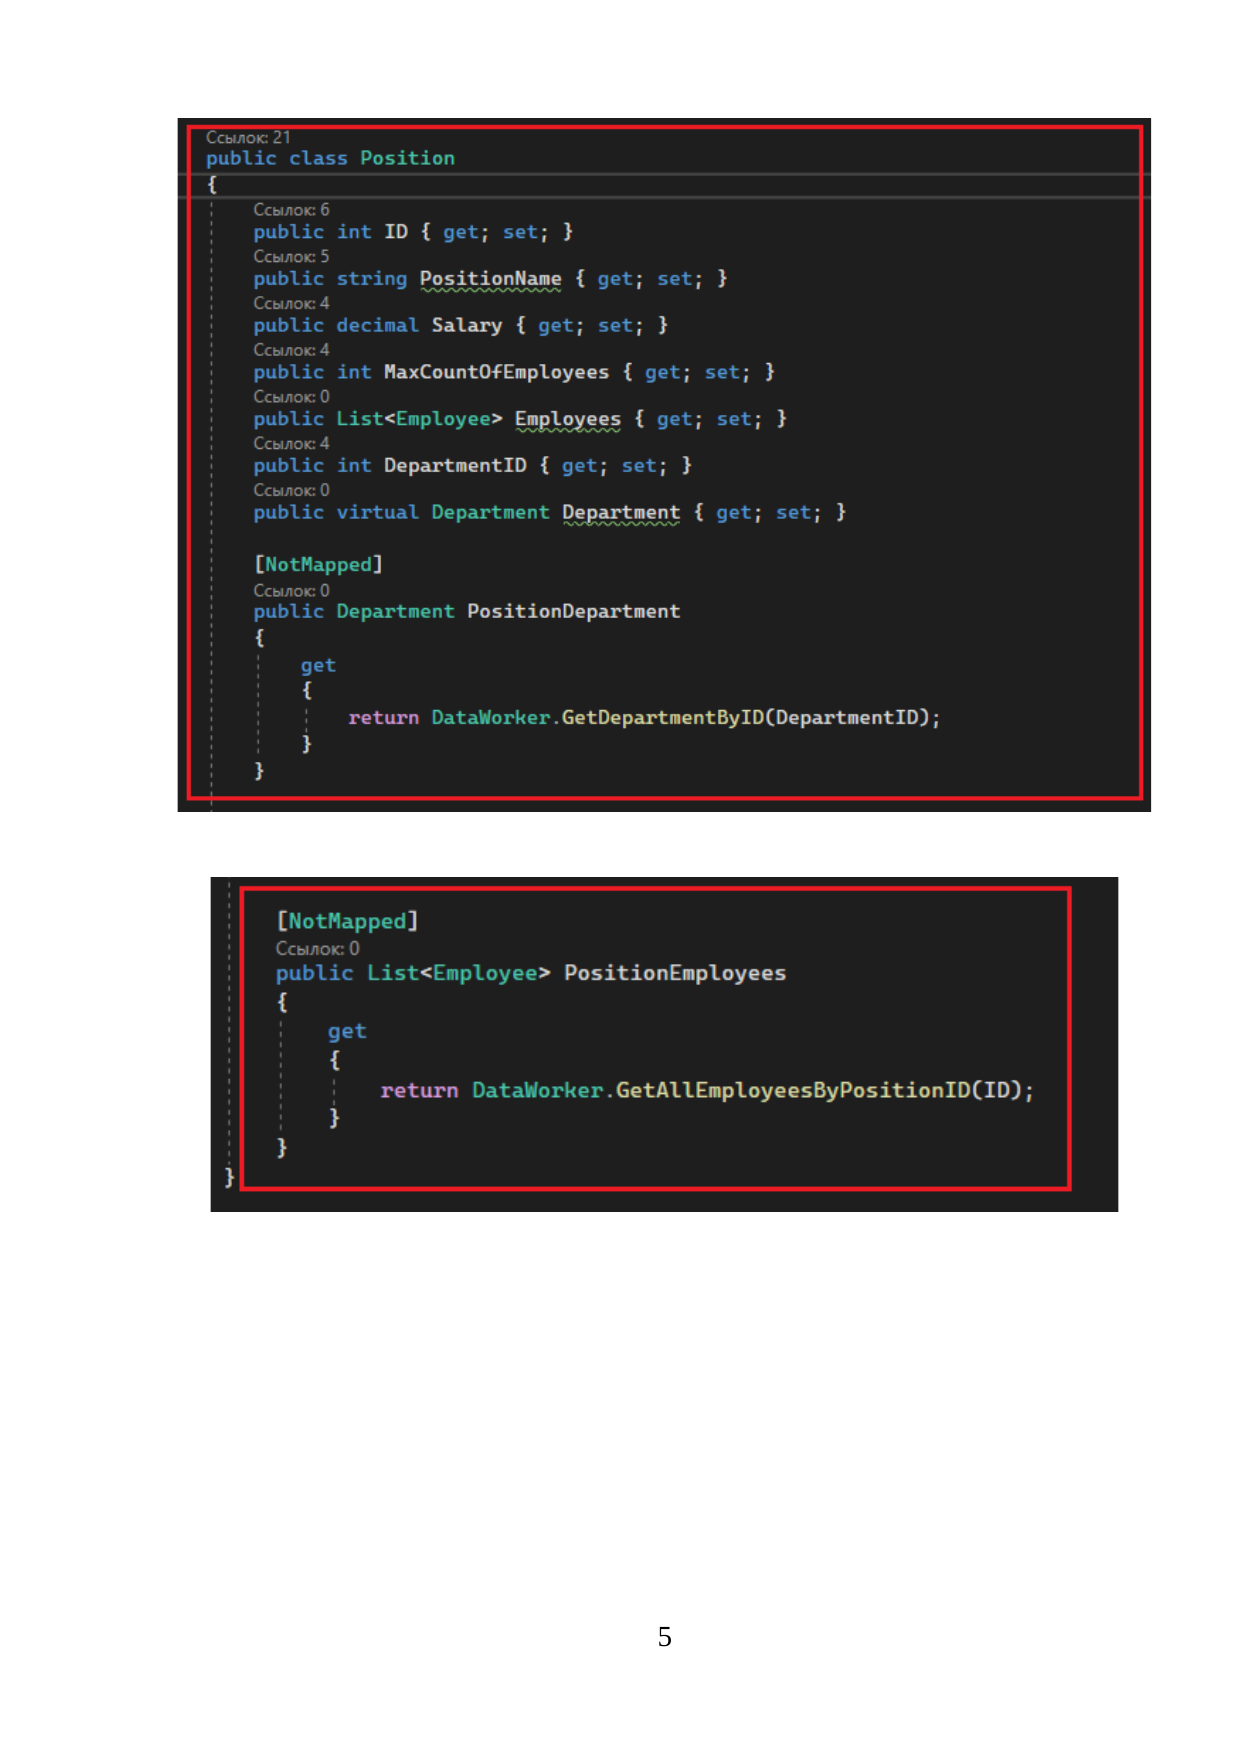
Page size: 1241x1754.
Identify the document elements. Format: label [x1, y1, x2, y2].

picture [210, 877, 1119, 1212]
picture [177, 118, 1152, 812]
